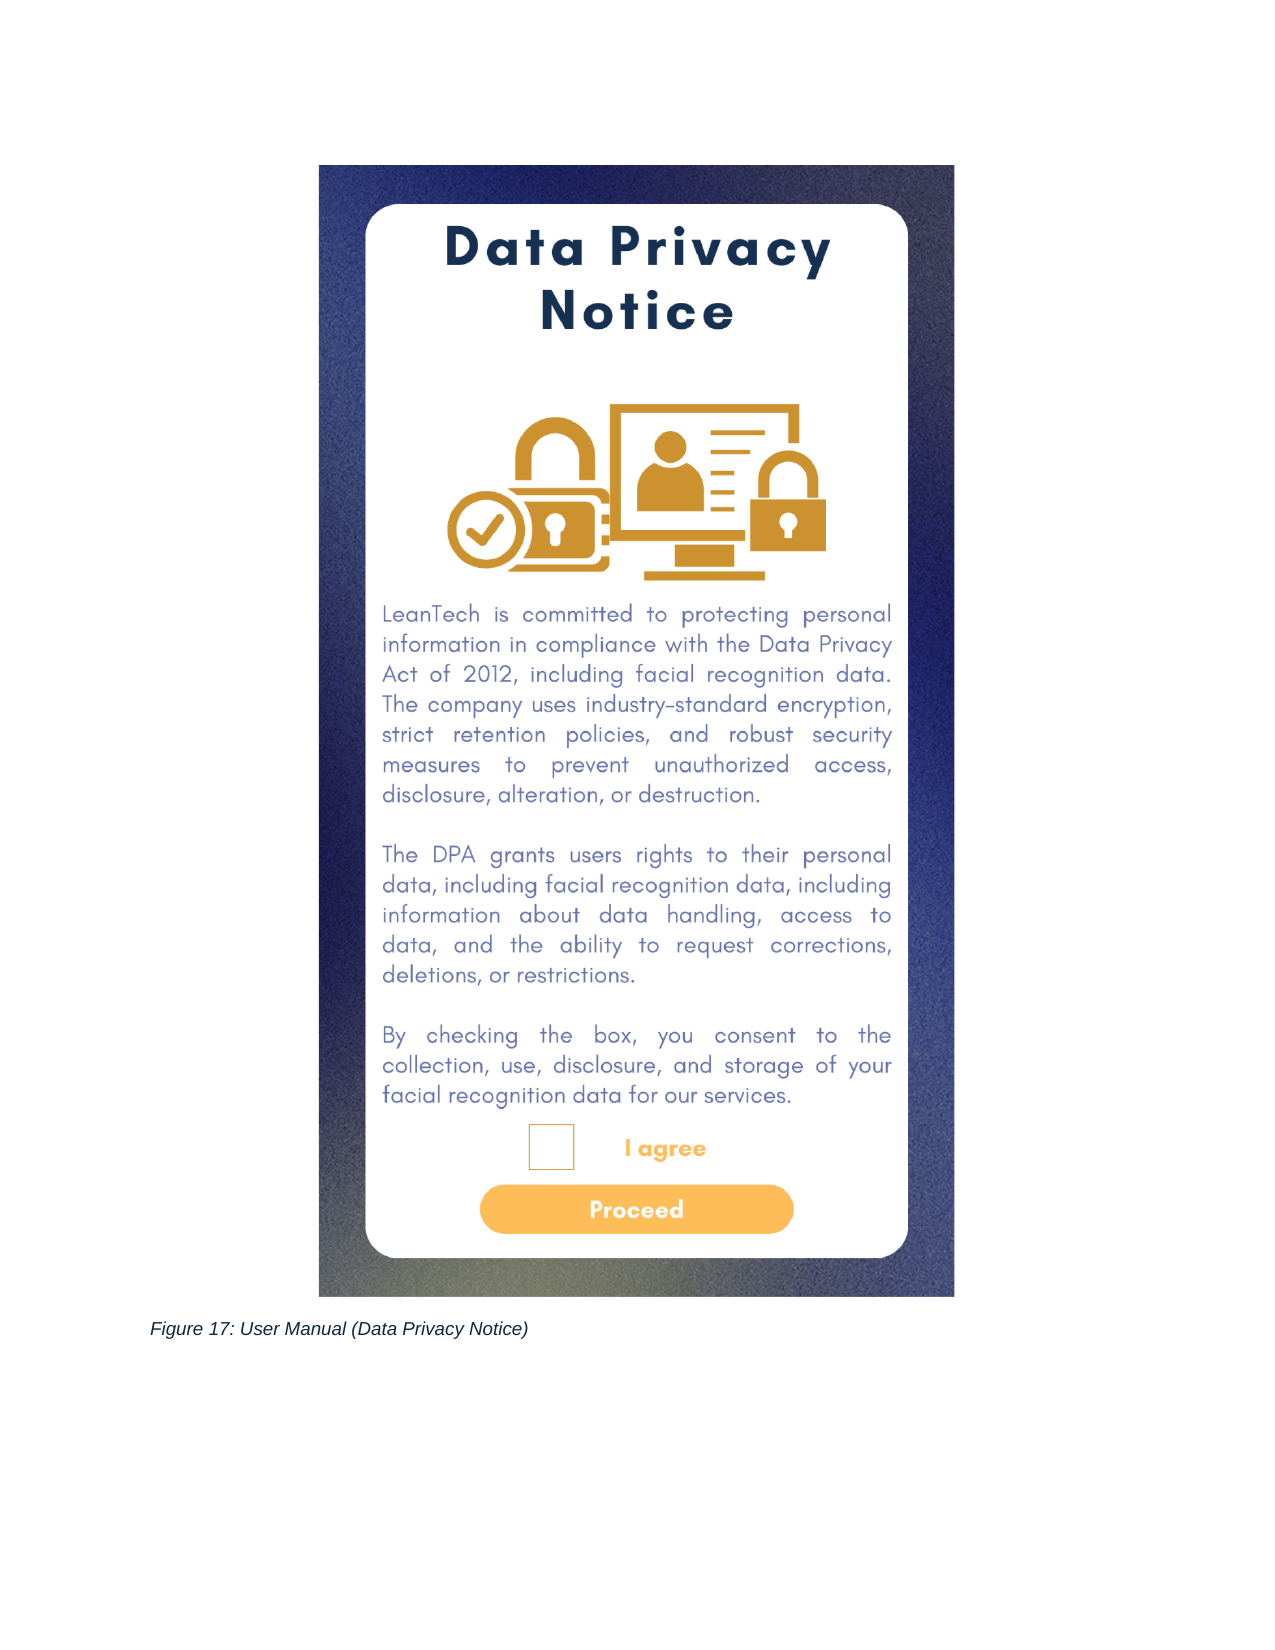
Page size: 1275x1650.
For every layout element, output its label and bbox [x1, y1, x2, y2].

picture [318, 165, 955, 1297]
